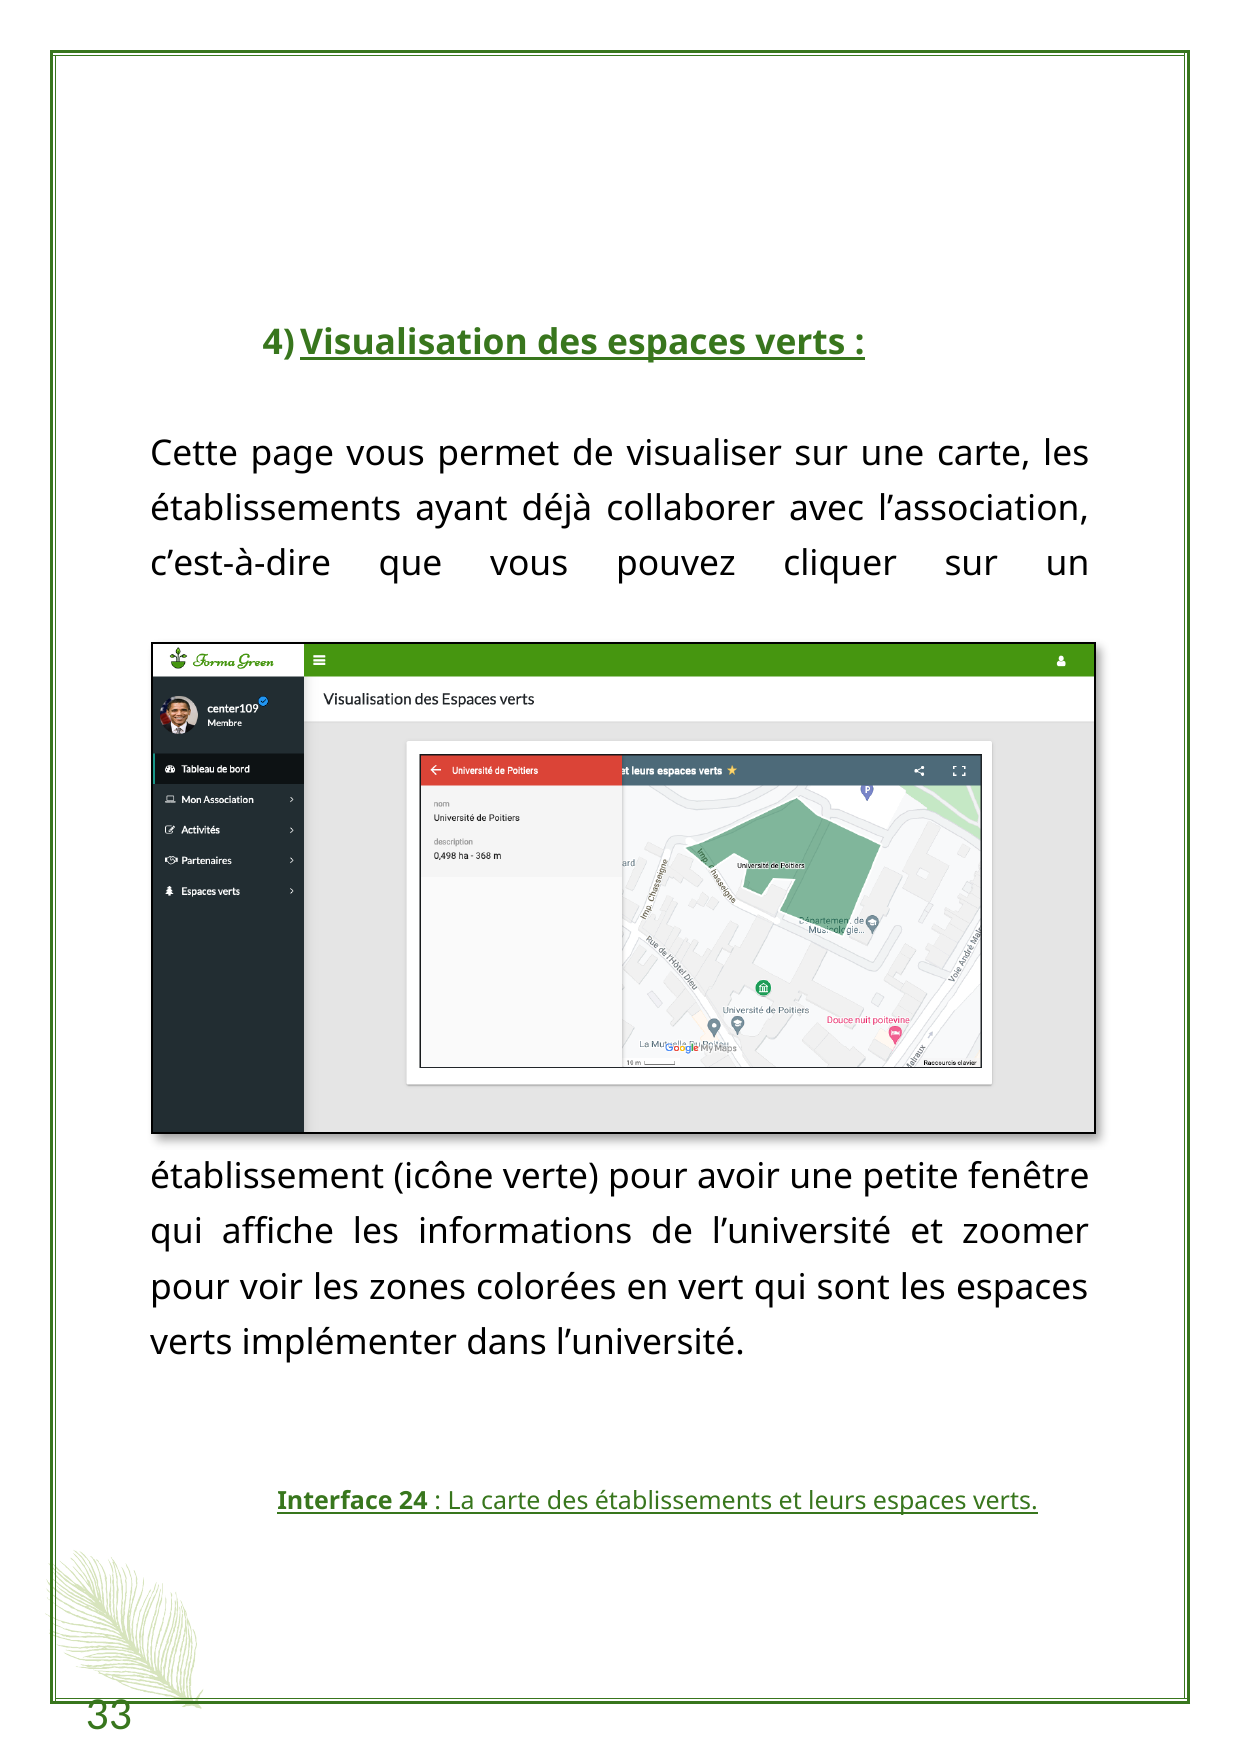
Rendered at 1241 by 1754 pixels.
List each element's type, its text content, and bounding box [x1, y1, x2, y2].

text Cette page vous permet de visualiser sur une carte, les établissements ayant déjà collaborer avec l’association, c’est-à-dire que vous pouvez cliquer sur un établissement (icône verte) pour avoir une petite fenêtre qui affiche les informations de l’université et zoomer pour voir les zones colorées en vert qui sont les espaces verts implémenter dans l’université. [150, 1137, 1090, 1365]
list Interface 24 : La carte des établissements et leurs espaces verts. [225, 1483, 1090, 1517]
picture [153, 644, 1094, 1132]
list Visualisation des espaces verts : [262, 316, 1090, 364]
text Cette page vous permet de visualiser sur une carte, les établissements ayant déjà collaborer avec l’association, c’est-à-dire que vous pouvez cliquer sur un établissement (icône verte) pour avoir une petite fenêtre qui affiche les informations de l’université et zoomer pour voir les zones colorées en vert qui sont les espaces verts implémenter dans l’université. [150, 427, 1090, 652]
